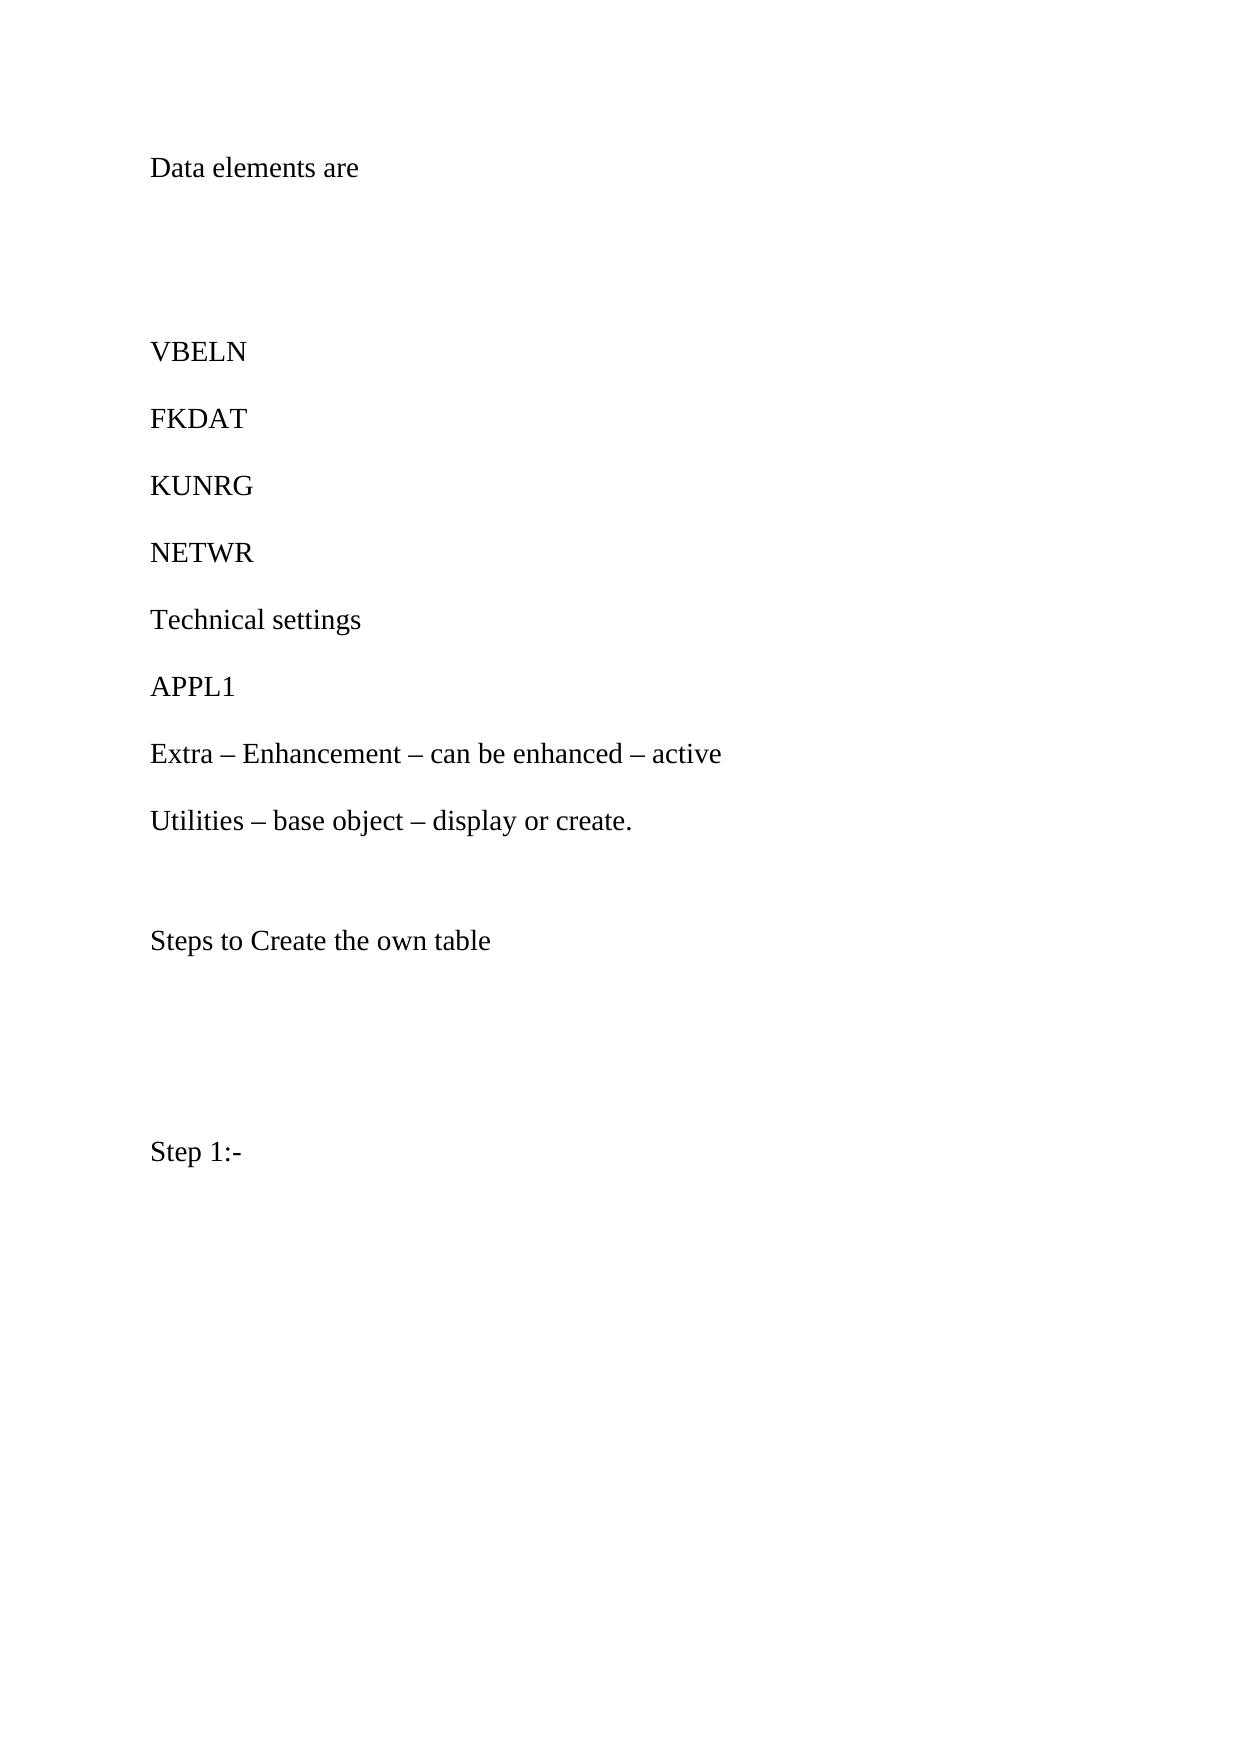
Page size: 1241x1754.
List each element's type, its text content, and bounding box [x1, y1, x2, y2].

text FKDAT [150, 401, 1090, 435]
text NETWR [150, 535, 1090, 569]
text KUNRG [150, 468, 1090, 502]
text APPL1 [150, 669, 1090, 703]
text Extra – Enhancement – can be enhanced – active [150, 736, 1090, 770]
text Utilities – base object – display or create. [150, 803, 1090, 837]
text Technical settings [150, 602, 1090, 636]
text VBELN [150, 284, 1090, 368]
text Step 1:- [150, 1134, 1090, 1168]
text Data elements are [150, 150, 1090, 183]
text Steps to Create the own table [150, 923, 1090, 956]
